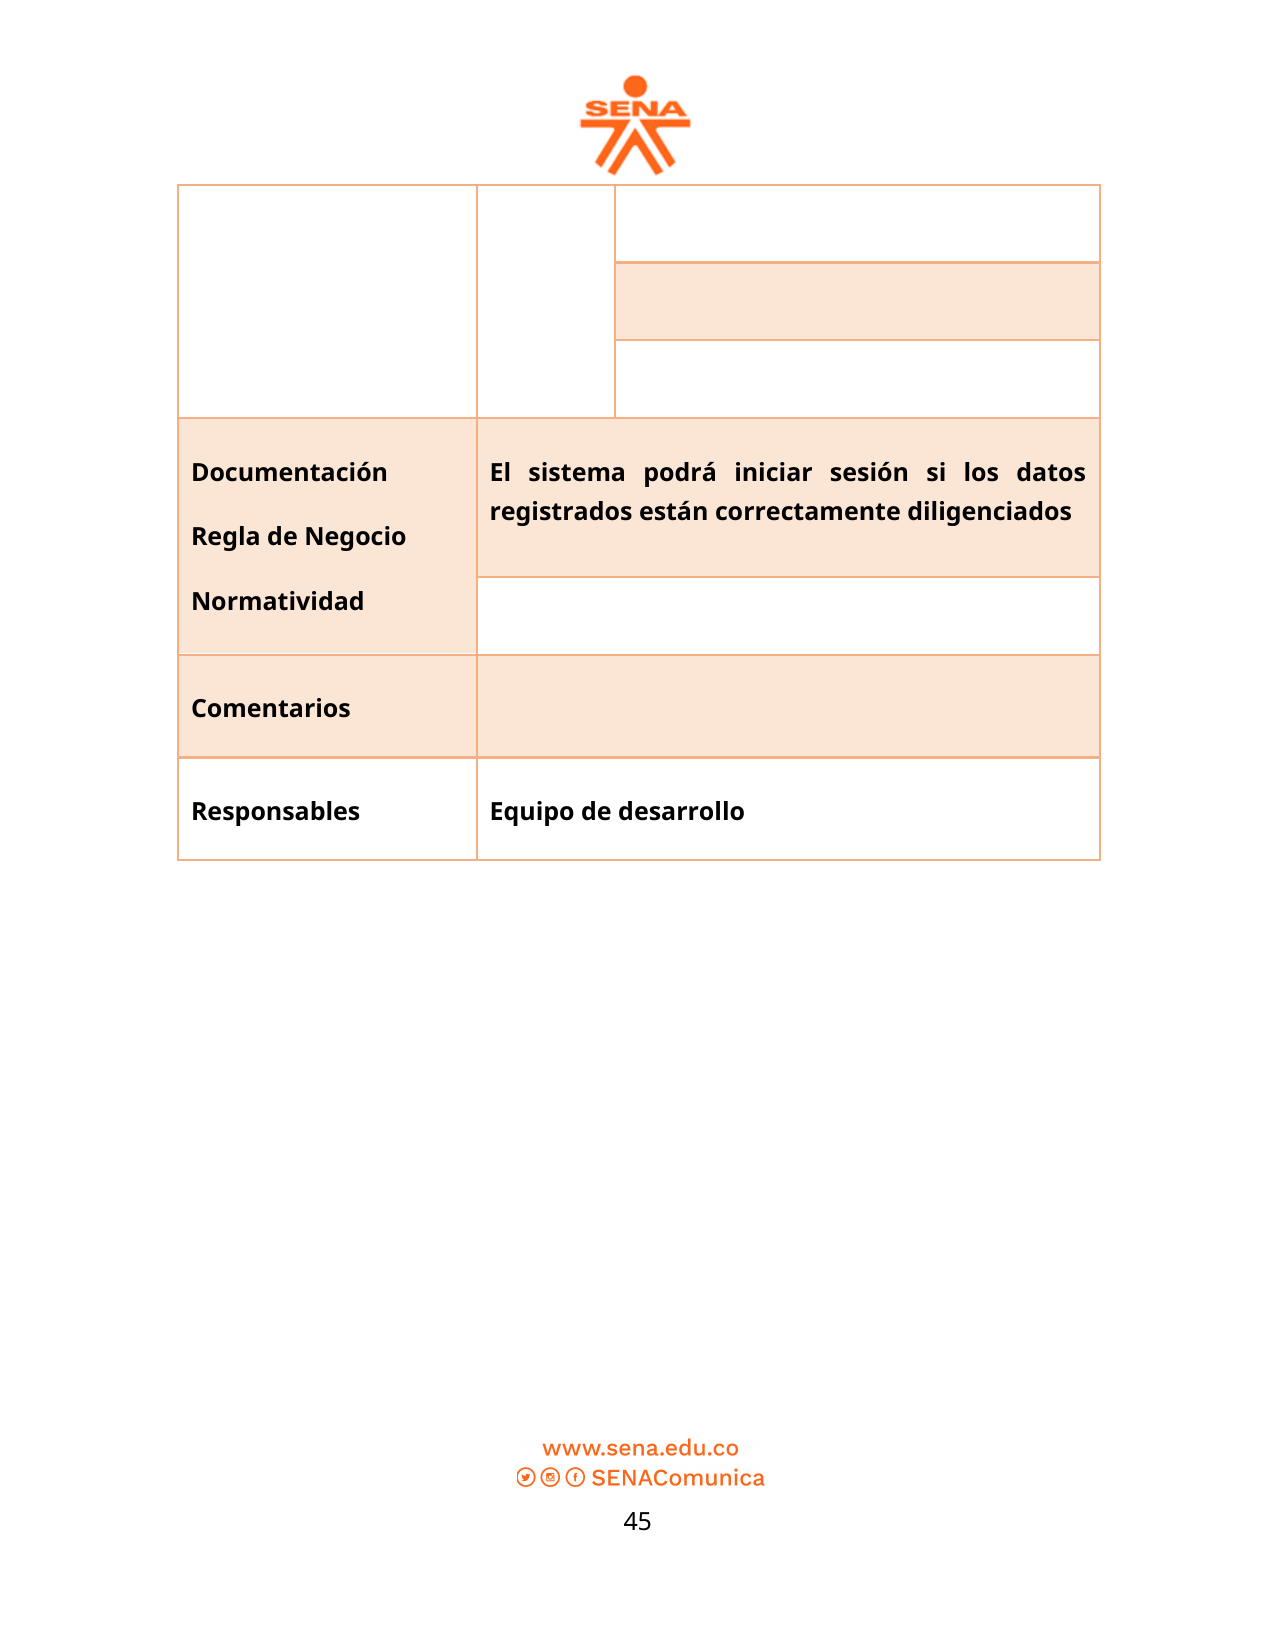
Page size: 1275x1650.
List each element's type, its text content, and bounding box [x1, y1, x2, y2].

table_cell [616, 186, 1099, 261]
picture [517, 1436, 765, 1487]
picture [573, 73, 702, 184]
table_cell [478, 186, 614, 417]
table_cell [616, 341, 1099, 417]
table_cell Documentación Regla de Negocio Normatividad [179, 419, 476, 653]
table_cell Equipo de desarrollo [478, 759, 1099, 859]
table_cell [616, 264, 1099, 339]
table_cell [478, 578, 1099, 653]
table_cell Responsables [179, 759, 476, 859]
table_cell [478, 656, 1099, 756]
table_cell Comentarios [179, 656, 476, 756]
table_cell El sistema podrá iniciar sesión si los datos registrados están correctamente diligenciados [478, 419, 1099, 576]
